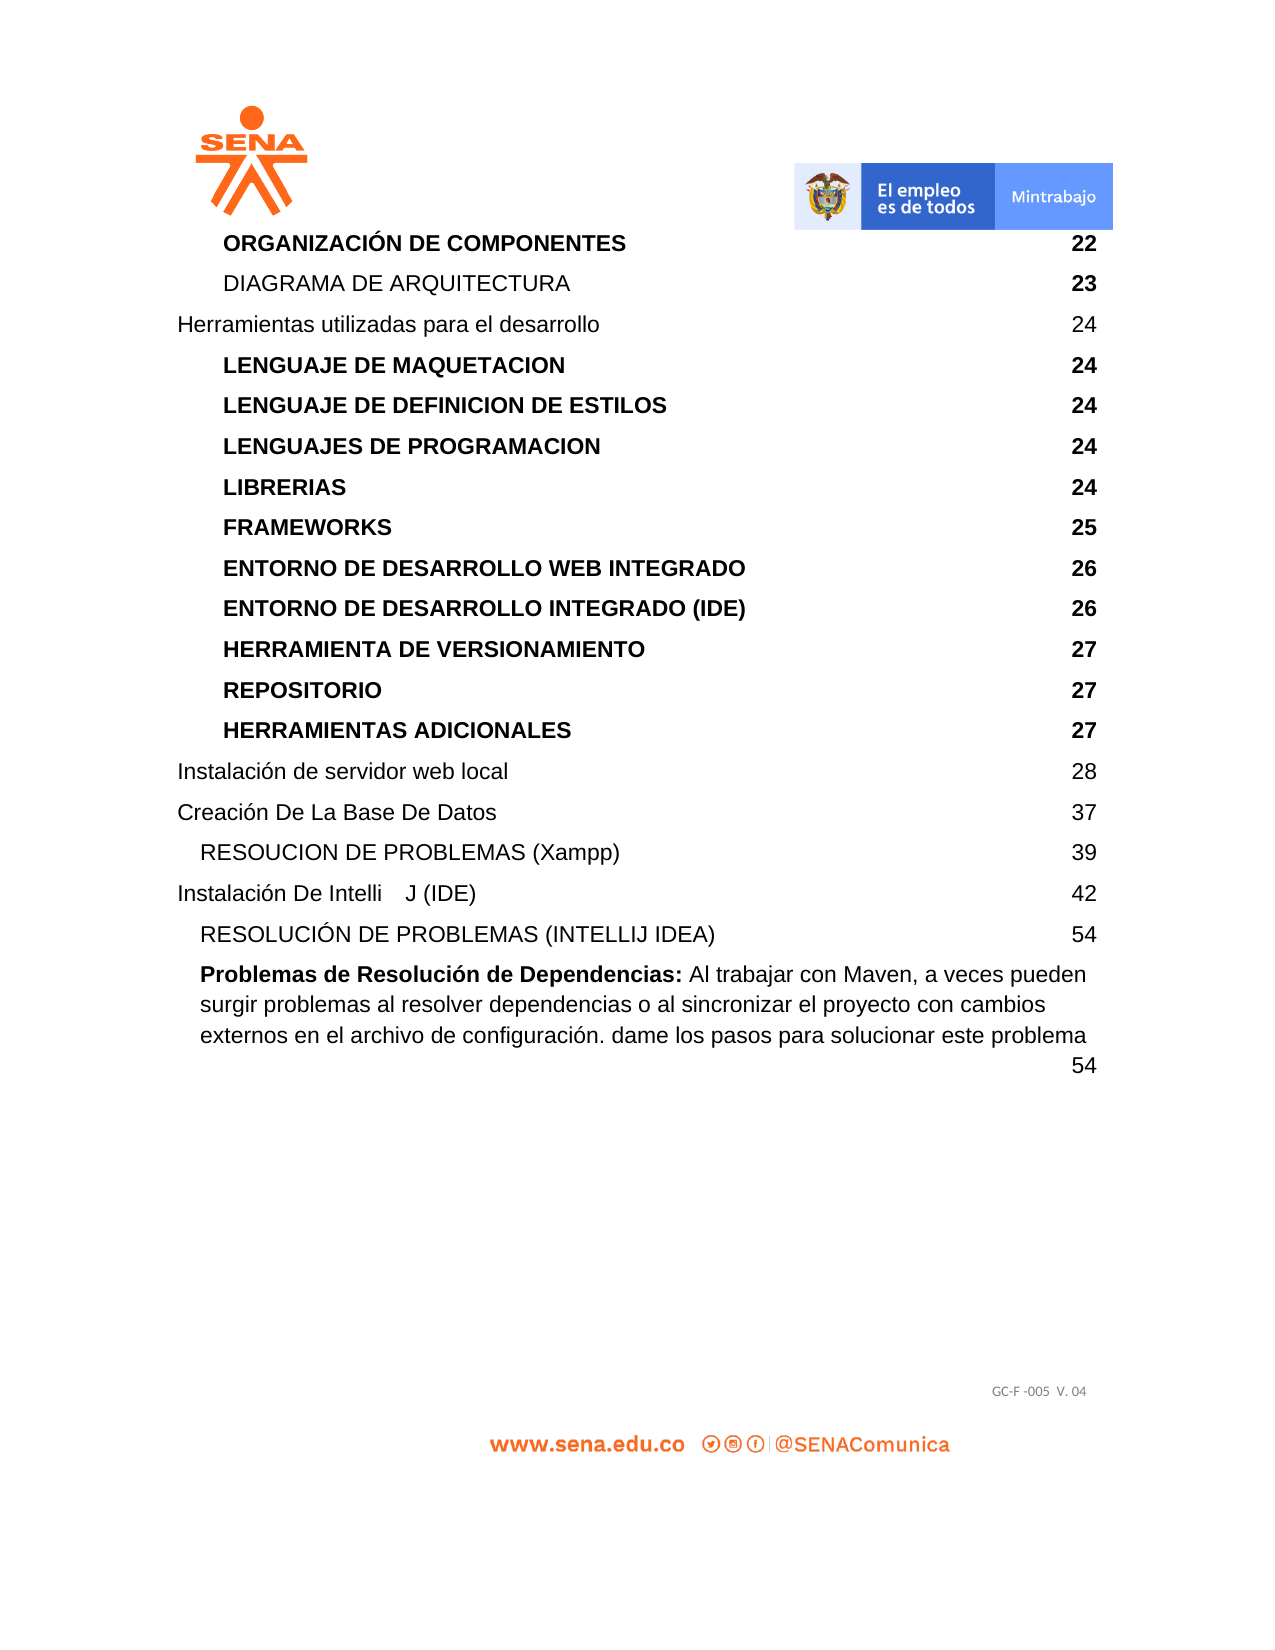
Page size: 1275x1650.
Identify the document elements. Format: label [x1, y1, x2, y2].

picture [478, 1423, 960, 1464]
picture [794, 163, 1113, 230]
picture [177, 85, 325, 233]
